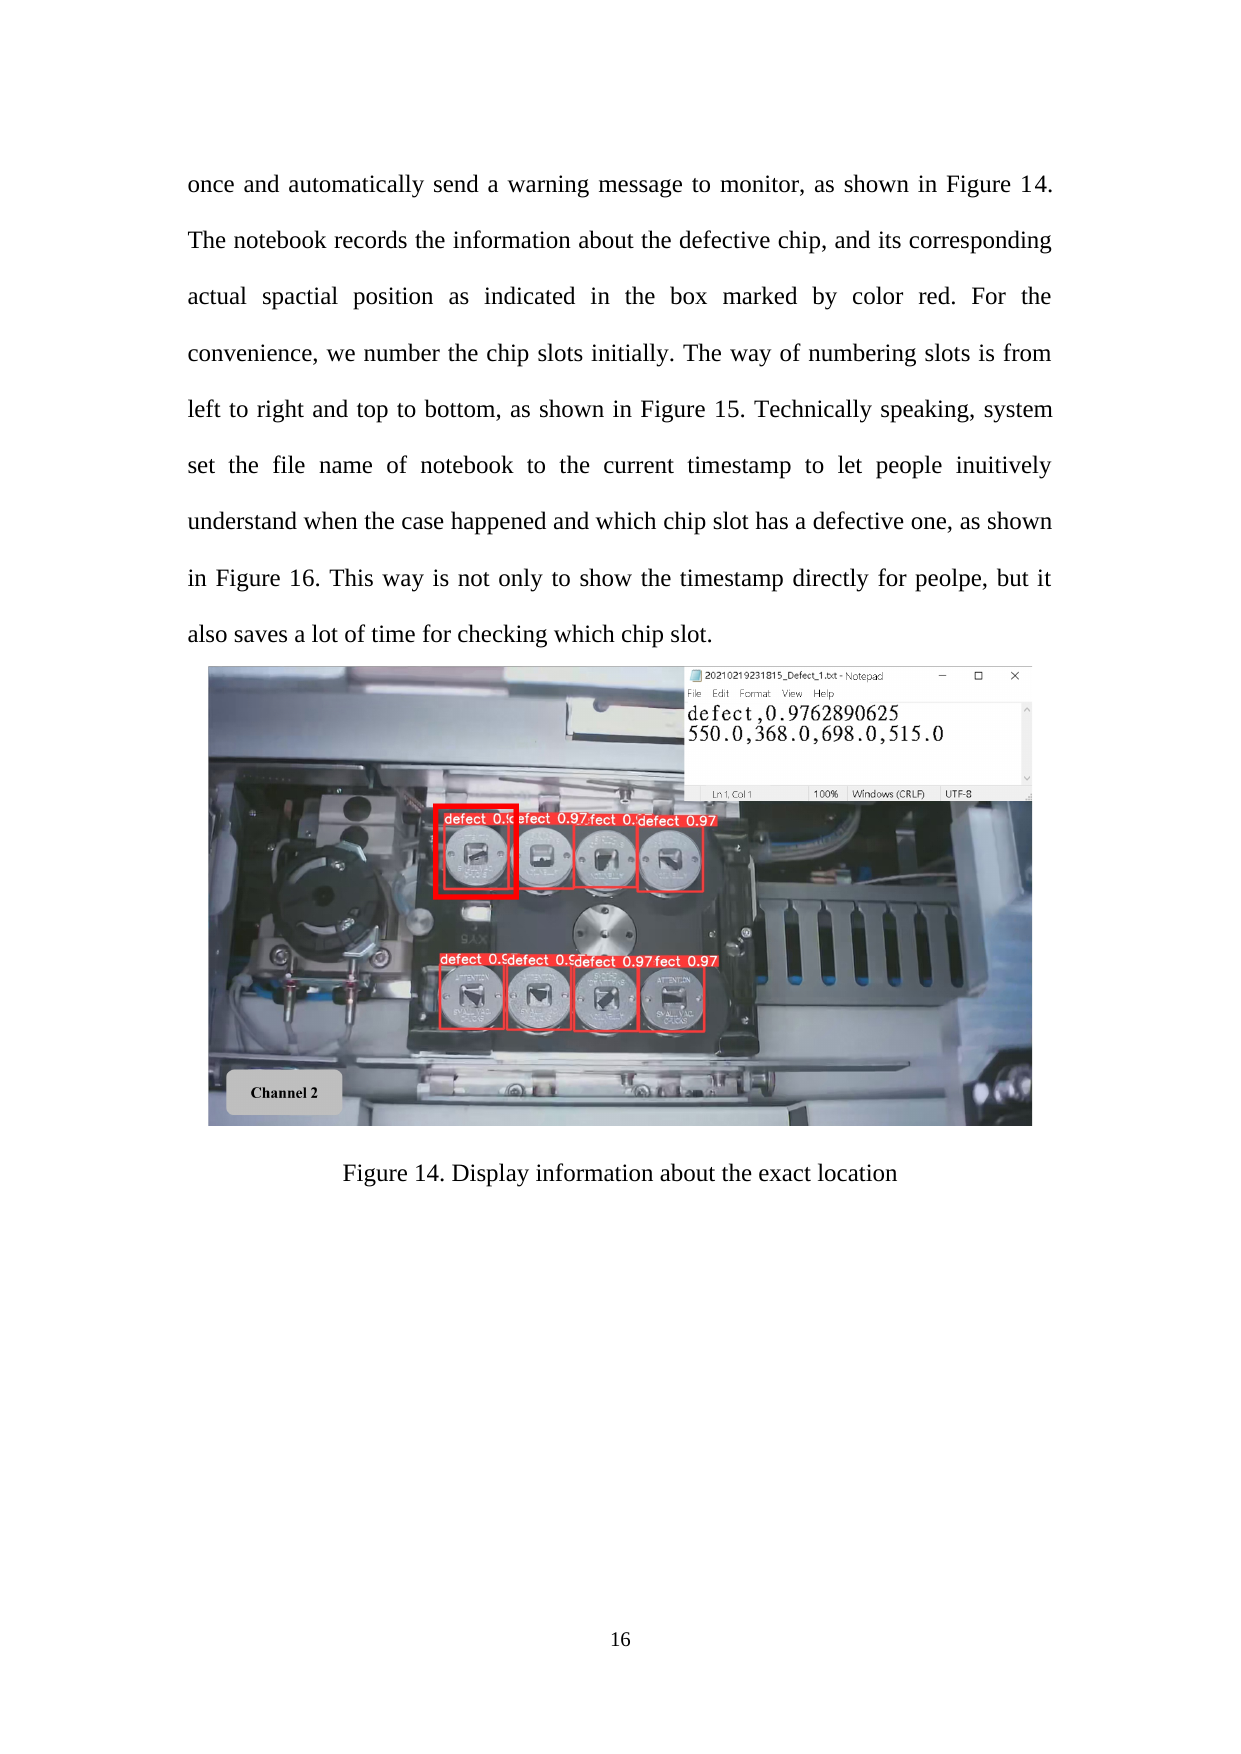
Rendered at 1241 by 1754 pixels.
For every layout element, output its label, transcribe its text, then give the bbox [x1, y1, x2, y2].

table_header [196, 666, 1044, 1154]
picture [208, 666, 1033, 1126]
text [187, 164, 1053, 652]
